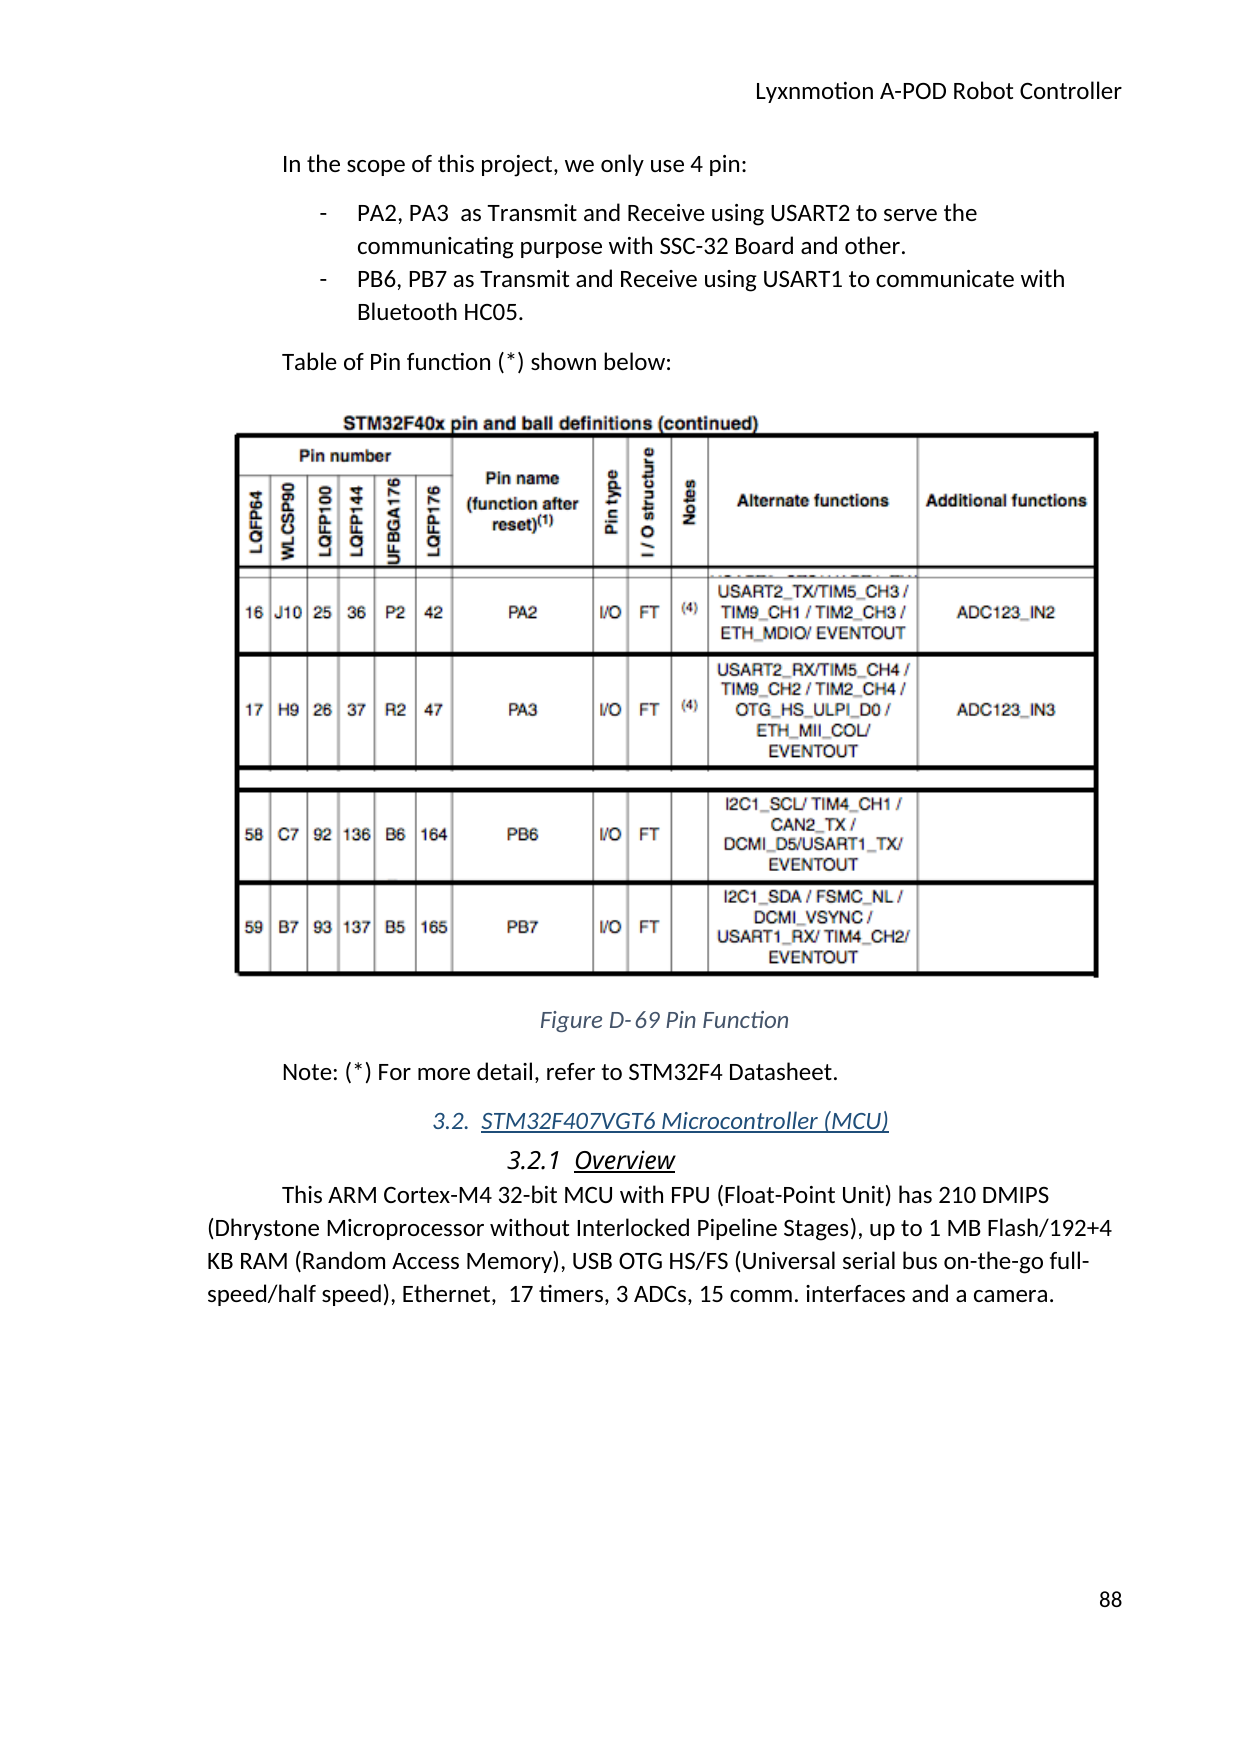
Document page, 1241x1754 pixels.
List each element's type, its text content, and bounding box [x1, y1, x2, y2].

subtitle STM32F407VGT6 Microcontroller (MCU) [432, 1105, 1122, 1136]
text In the scope of this project, we only use 4 pin: [207, 148, 1122, 178]
subtitle Overview [507, 1142, 1122, 1177]
text Table of Pin function (*) shown below: [207, 346, 1122, 376]
text This ARM Cortex-M4 32-bit MCU with FPU (Float-Point Unit) has 210 DMIPS (Dhrystone Microprocessor without Interlocked Pipeline Stages), up to 1 MB Flash/192+4 KB RAM (Random Access Memory), USB OTG HS/FS (Universal serial bus on-the-go full-speed/half speed), Ethernet, 17 timers, 3 ADCs, 15 comm. interfaces and a camera. [207, 1179, 1122, 1308]
list PA2, PA3 as Transmit and Receive using USART2 to serve the communicating purpose with SSC-32 Board and other. [319, 197, 1122, 261]
picture [211, 395, 1118, 986]
text Figure D-37 Pin Function [207, 1004, 1122, 1035]
list PB6, PB7 as Transmit and Receive using USART1 to communicate with Bluetooth HC05. [319, 263, 1122, 327]
text Note: (*) For more detail, refer to STM32F4 Datasheet. [207, 1056, 1122, 1086]
